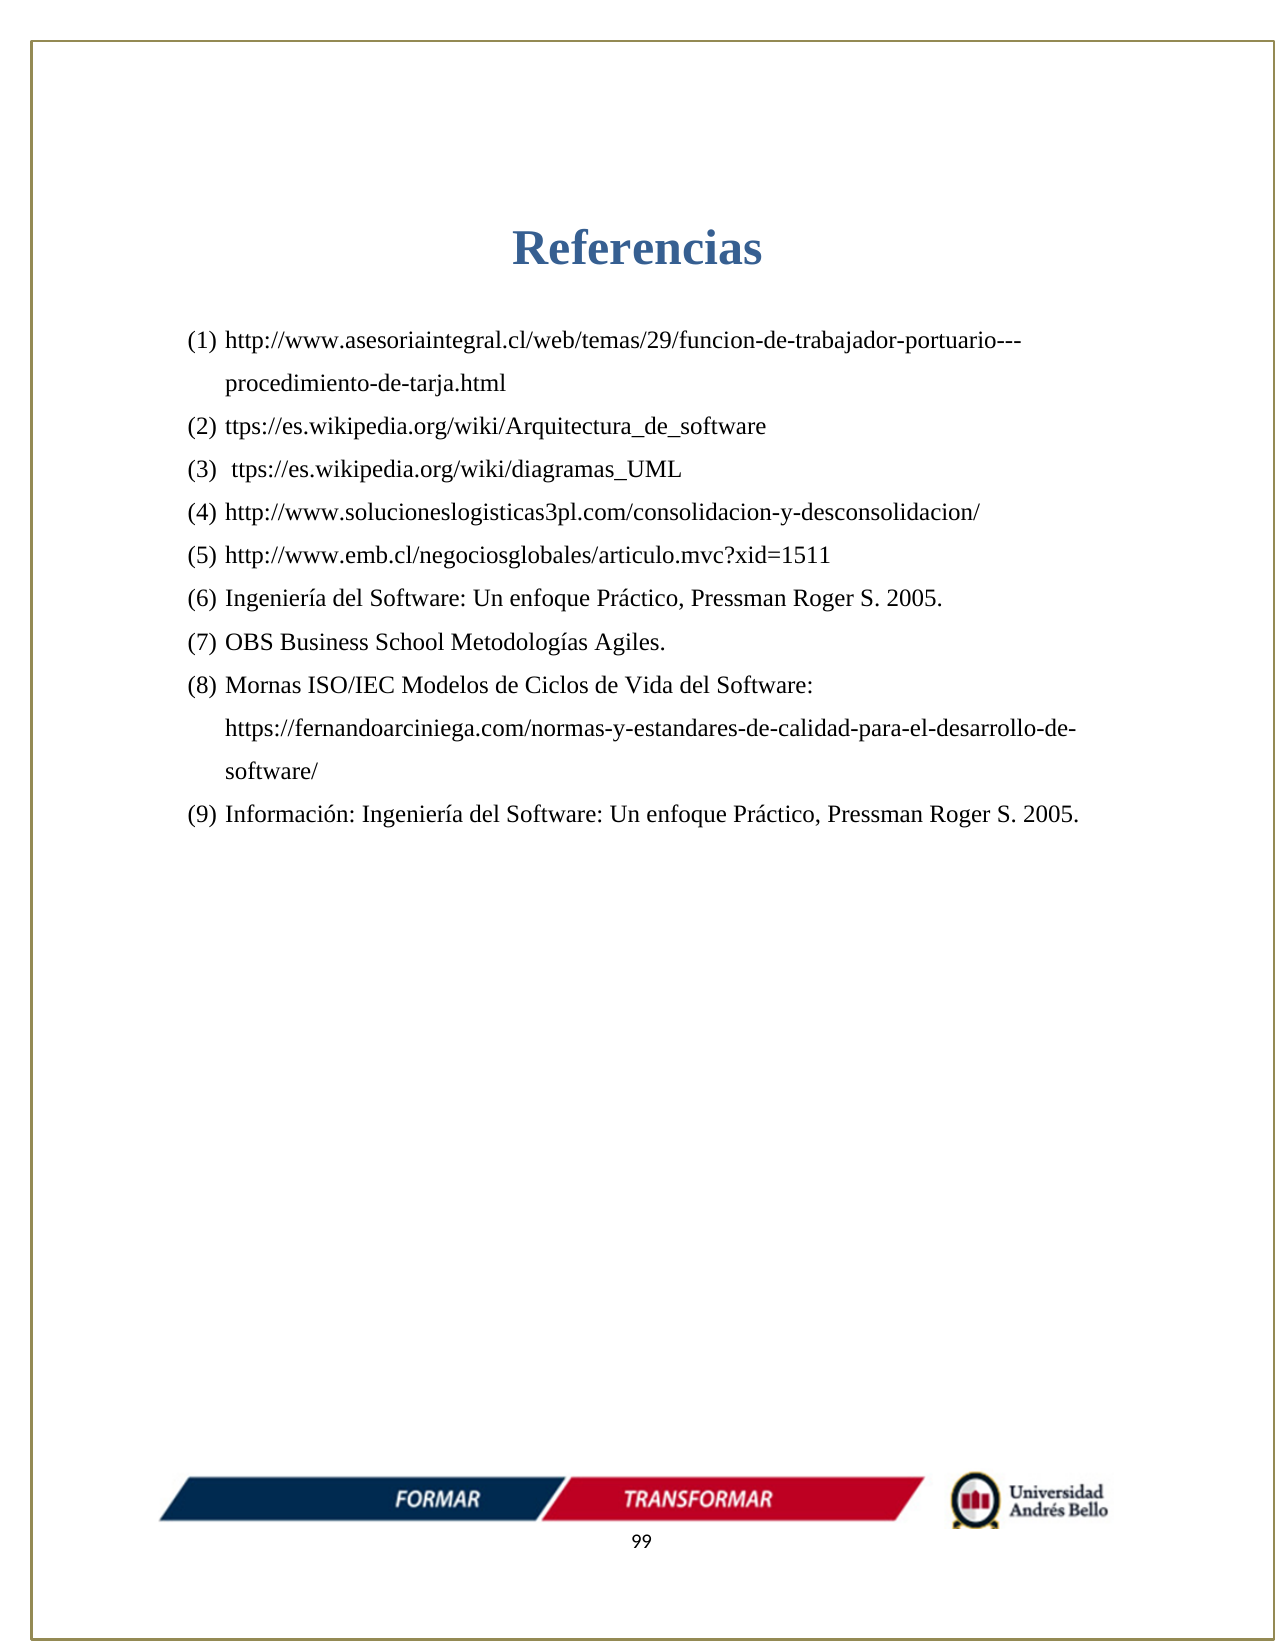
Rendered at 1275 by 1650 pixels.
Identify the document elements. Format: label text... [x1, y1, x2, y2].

list Información: Ingeniería del Software: Un enfoque Práctico, Pressman Roger S. 2005. [187, 799, 1125, 828]
list Mornas ISO/IEC Modelos de Ciclos de Vida del Software: https://fernandoarciniega.com/normas-y-estandares-de-calidad-para-el-desarrollo-de-software/ [187, 670, 1125, 785]
title Referencias [150, 218, 1125, 275]
picture [157, 1468, 1133, 1529]
list Ingeniería del Software: Un enfoque Práctico, Pressman Roger S. 2005. [187, 583, 1125, 612]
list OBS Business School Metodologías Agiles. [187, 627, 1125, 655]
list http://www.solucioneslogisticas3pl.com/consolidacion-y-desconsolidacion/ [187, 497, 1125, 526]
list http://www.emb.cl/negociosglobales/articulo.mvc?xid=1511 [187, 540, 1125, 569]
list ttps://es.wikipedia.org/wiki/Arquitectura_de_software [187, 411, 1125, 440]
list ttps://es.wikipedia.org/wiki/diagramas_UML [187, 454, 1125, 483]
list http://www.asesoriaintegral.cl/web/temas/29/funcion-de-trabajador-portuario---procedimiento-de-tarja.html [187, 325, 1125, 397]
